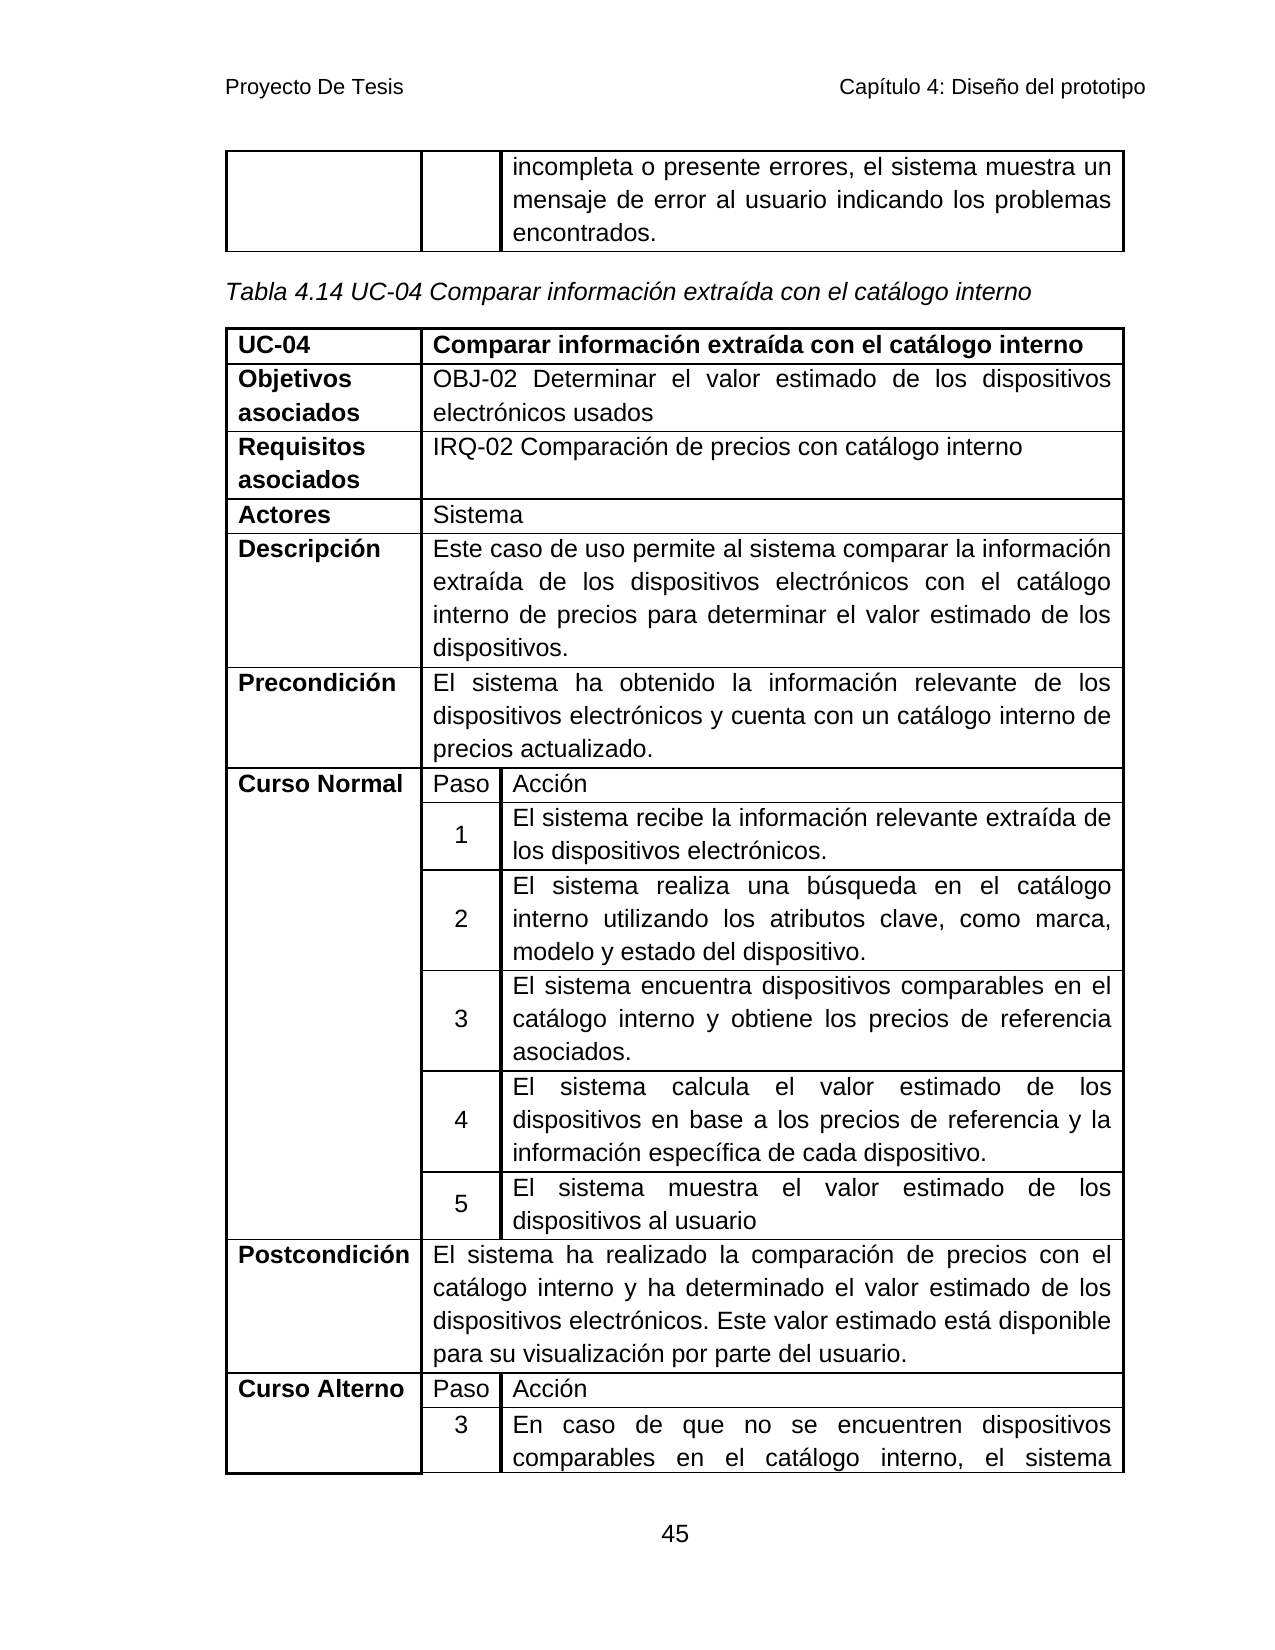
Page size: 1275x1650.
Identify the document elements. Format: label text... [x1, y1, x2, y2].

table_cell Acción [503, 769, 1122, 802]
table_cell OBJ-02 Determinar el valor estimado de los dispositivos electrónicos usados [423, 365, 1122, 431]
table_cell 3 [423, 971, 499, 1070]
table_cell 4 [423, 1072, 499, 1171]
table_cell IRQ-02 Comparación de precios con catálogo interno [423, 432, 1122, 498]
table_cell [503, 1408, 1122, 1472]
table_cell 1 [423, 803, 499, 869]
table_cell Postcondición [228, 1240, 420, 1372]
table_cell Descripción [228, 534, 420, 666]
table_cell El sistema realiza una búsqueda en el catálogo interno utilizando los atributos clave, como marca, modelo y estado del dispositivo. [503, 871, 1122, 970]
table_cell 2 [423, 871, 499, 970]
table_cell El sistema recibe la información relevante extraída de los dispositivos electrónicos. [503, 803, 1122, 869]
table_cell Requisitos asociados [228, 432, 420, 498]
table_header UC-04 [228, 330, 420, 363]
table_cell El sistema ha realizado la comparación de precios con el catálogo interno y ha determinado el valor estimado de los dispositivos electrónicos. Este valor estimado está disponible para su visualización por parte del usuario. [423, 1240, 1122, 1372]
table_cell 5 [423, 1173, 499, 1239]
table_cell Actores [228, 500, 420, 533]
table_cell El sistema muestra el valor estimado de los dispositivos al usuario [503, 1173, 1122, 1239]
table_cell Precondición [228, 668, 420, 767]
table_cell Objetivos asociados [228, 365, 420, 431]
table_cell Este caso de uso permite al sistema comparar la información extraída de los dispositivos electrónicos con el catálogo interno de precios para determinar el valor estimado de los dispositivos. [423, 534, 1122, 666]
table_cell El sistema ha obtenido la información relevante de los dispositivos electrónicos y cuenta con un catálogo interno de precios actualizado. [423, 668, 1122, 767]
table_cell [503, 152, 1122, 251]
table_cell Paso [423, 1374, 499, 1407]
table_cell El sistema encuentra dispositivos comparables en el catálogo interno y obtiene los precios de referencia asociados. [503, 971, 1122, 1070]
table_cell El sistema calcula el valor estimado de los dispositivos en base a los precios de referencia y la información específica de cada dispositivo. [503, 1072, 1122, 1171]
table_cell Sistema [423, 500, 1122, 533]
table_cell 3 [423, 1408, 499, 1472]
table_cell Curso Alterno [228, 1374, 420, 1472]
table_header Comparar información extraída con el catálogo interno [423, 330, 1122, 363]
table_cell Curso Normal [228, 769, 420, 1239]
table_cell 2 [423, 152, 499, 251]
table_cell Acción [503, 1374, 1122, 1407]
text Tabla 4.14 UC-04 Comparar información extraída con el catálogo interno [225, 277, 1125, 306]
table_cell Paso [423, 769, 499, 802]
